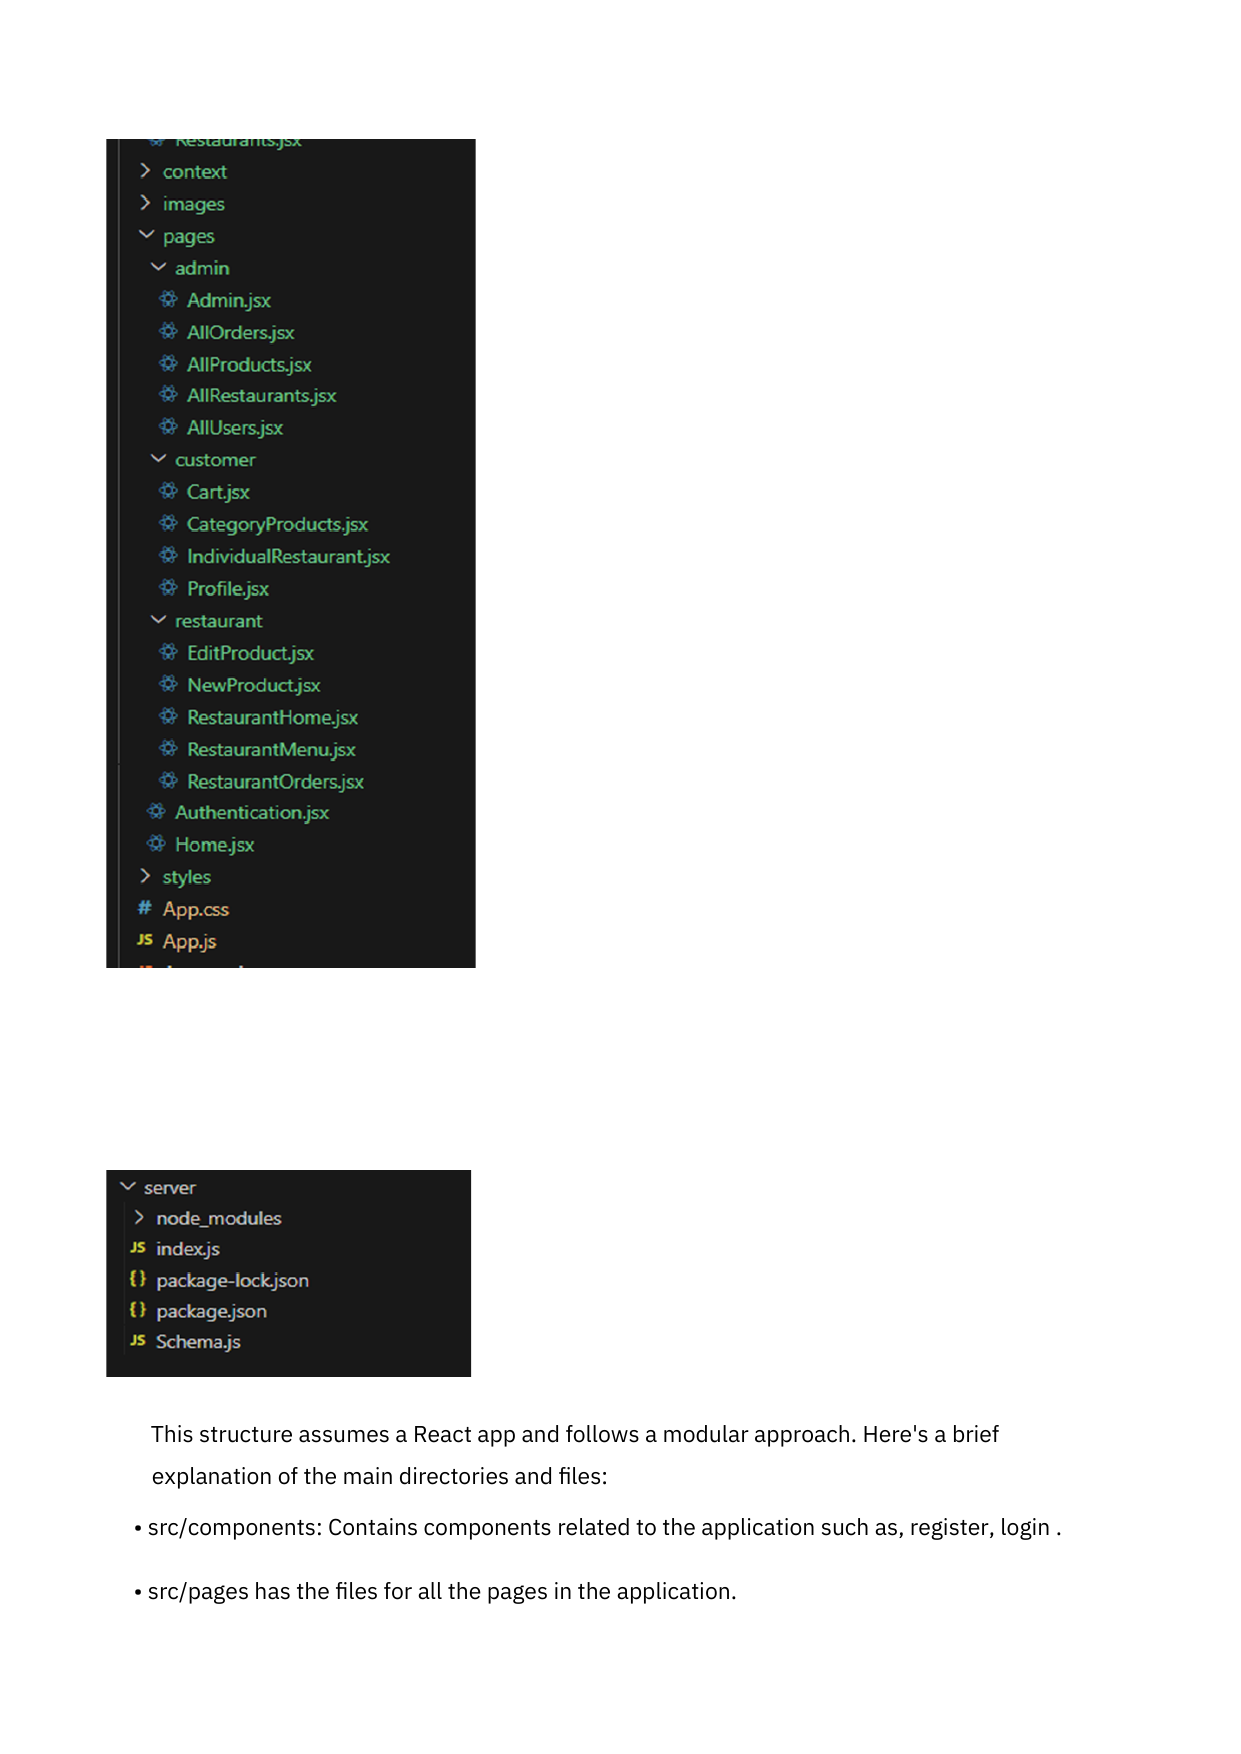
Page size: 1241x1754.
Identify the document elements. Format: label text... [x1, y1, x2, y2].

picture [106, 1170, 472, 1377]
text This structure assumes a React app and follows a modular approach. Here's a brief explanation of the main directories and files: [151, 1419, 1015, 1491]
picture [106, 139, 476, 968]
text • src/pages has the files for all the pages in the application. [106, 1576, 1130, 1606]
text • src/components: Contains components related to the application such as, register, login . [106, 1512, 1071, 1542]
